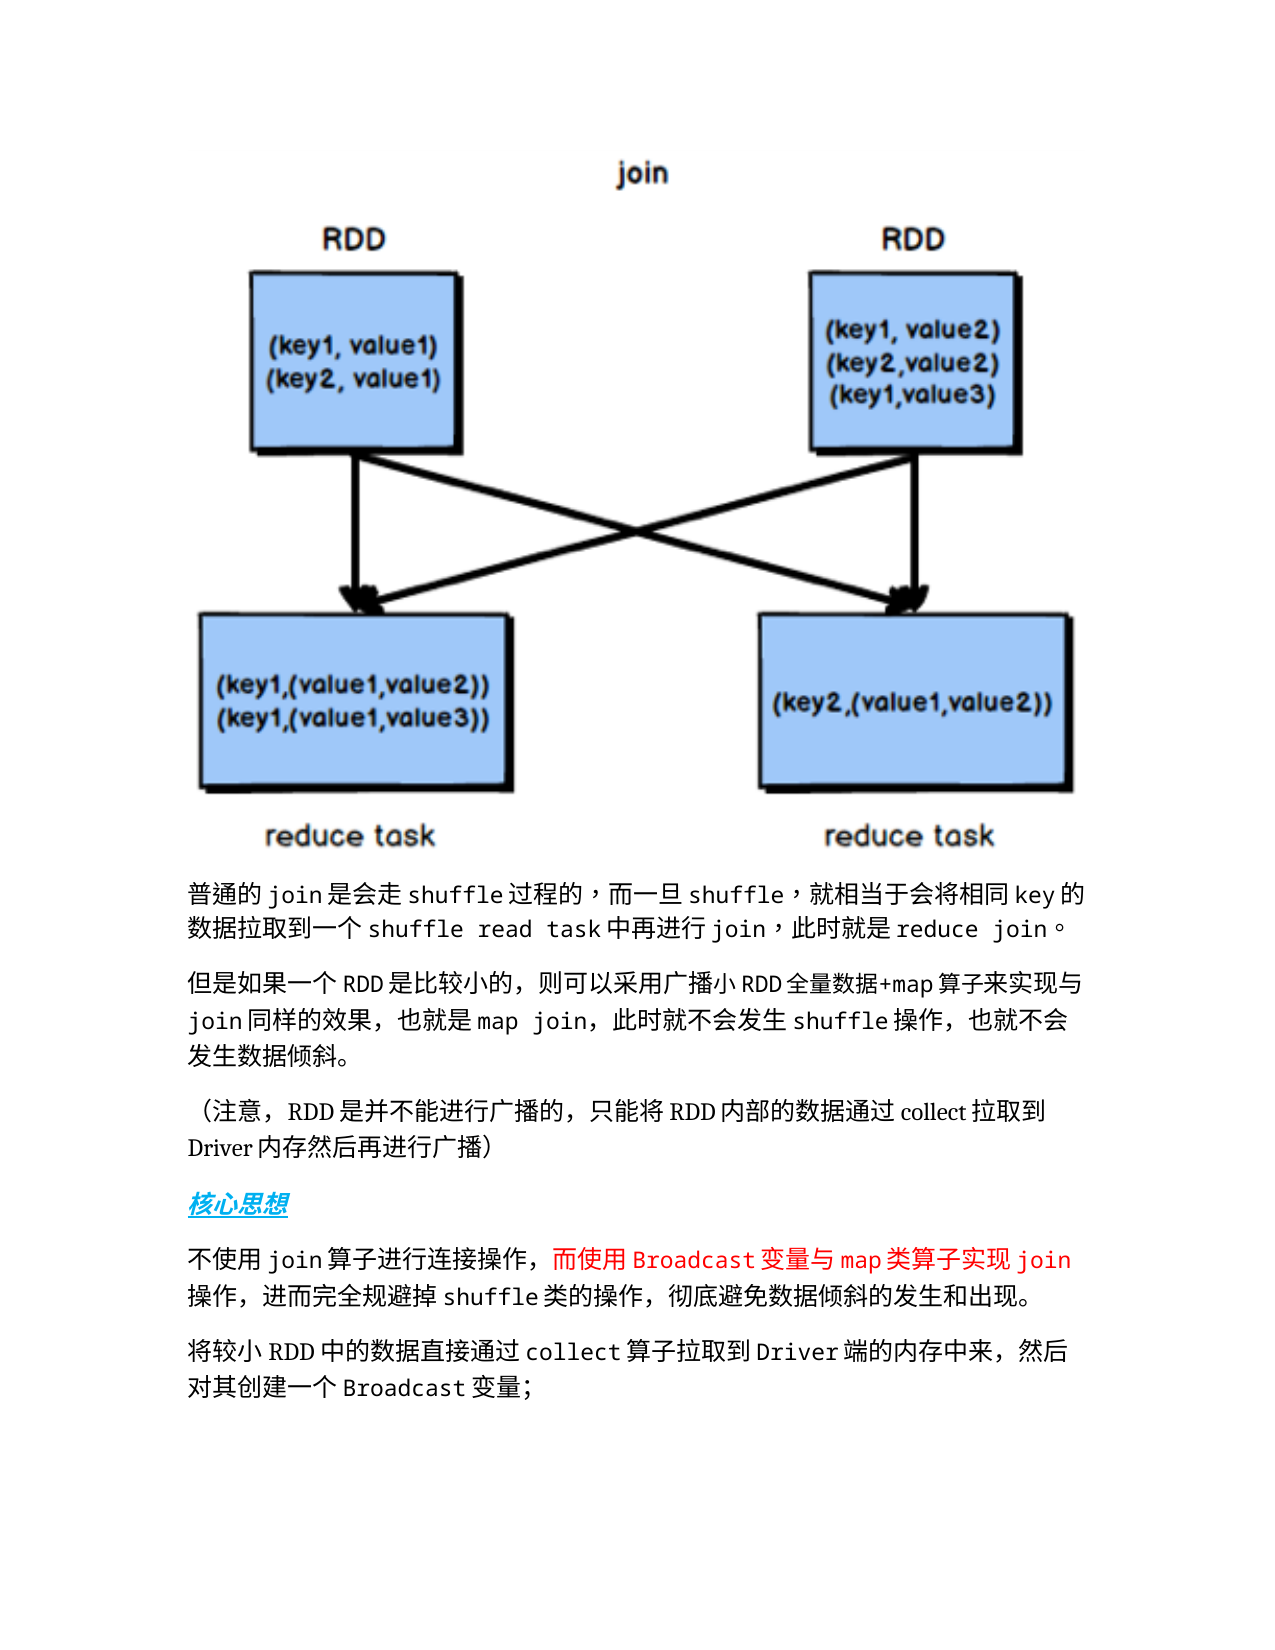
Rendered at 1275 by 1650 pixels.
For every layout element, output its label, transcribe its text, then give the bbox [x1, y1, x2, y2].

text （注意，RDD是并不能进行广播的，只能将RDD内部的数据通过collect拉取到Driver内存然后再进行广播） [187, 1091, 1087, 1164]
subtitle 核心思想 [187, 1185, 1087, 1221]
text 但是如果一个RDD是比较小的，则可以采用广播小RDD全量数据+map算子来实现与join同样的效果，也就是map join，此时就不会发生shuffle操作，也就不会发生数据倾斜。 [187, 964, 1087, 1073]
text 将较小 RDD 中的数据直接通过collect算子拉取到Driver端的内存中来，然后对其创建一个Broadcast变量； [187, 1331, 1087, 1403]
text 普通的join是会走shuffle过程的，而一旦shuffle，就相当于会将相同key的数据拉取到一个shuffle read task中再进行join，此时就是reduce join。 [187, 877, 1087, 945]
text 不使用join算子进行连接操作，而使用Broadcast变量与map类算子实现join操作，进而完全规避掉shuffle类的操作，彻底避免数据倾斜的发生和出现。 [187, 1240, 1087, 1312]
picture [187, 150, 1086, 859]
